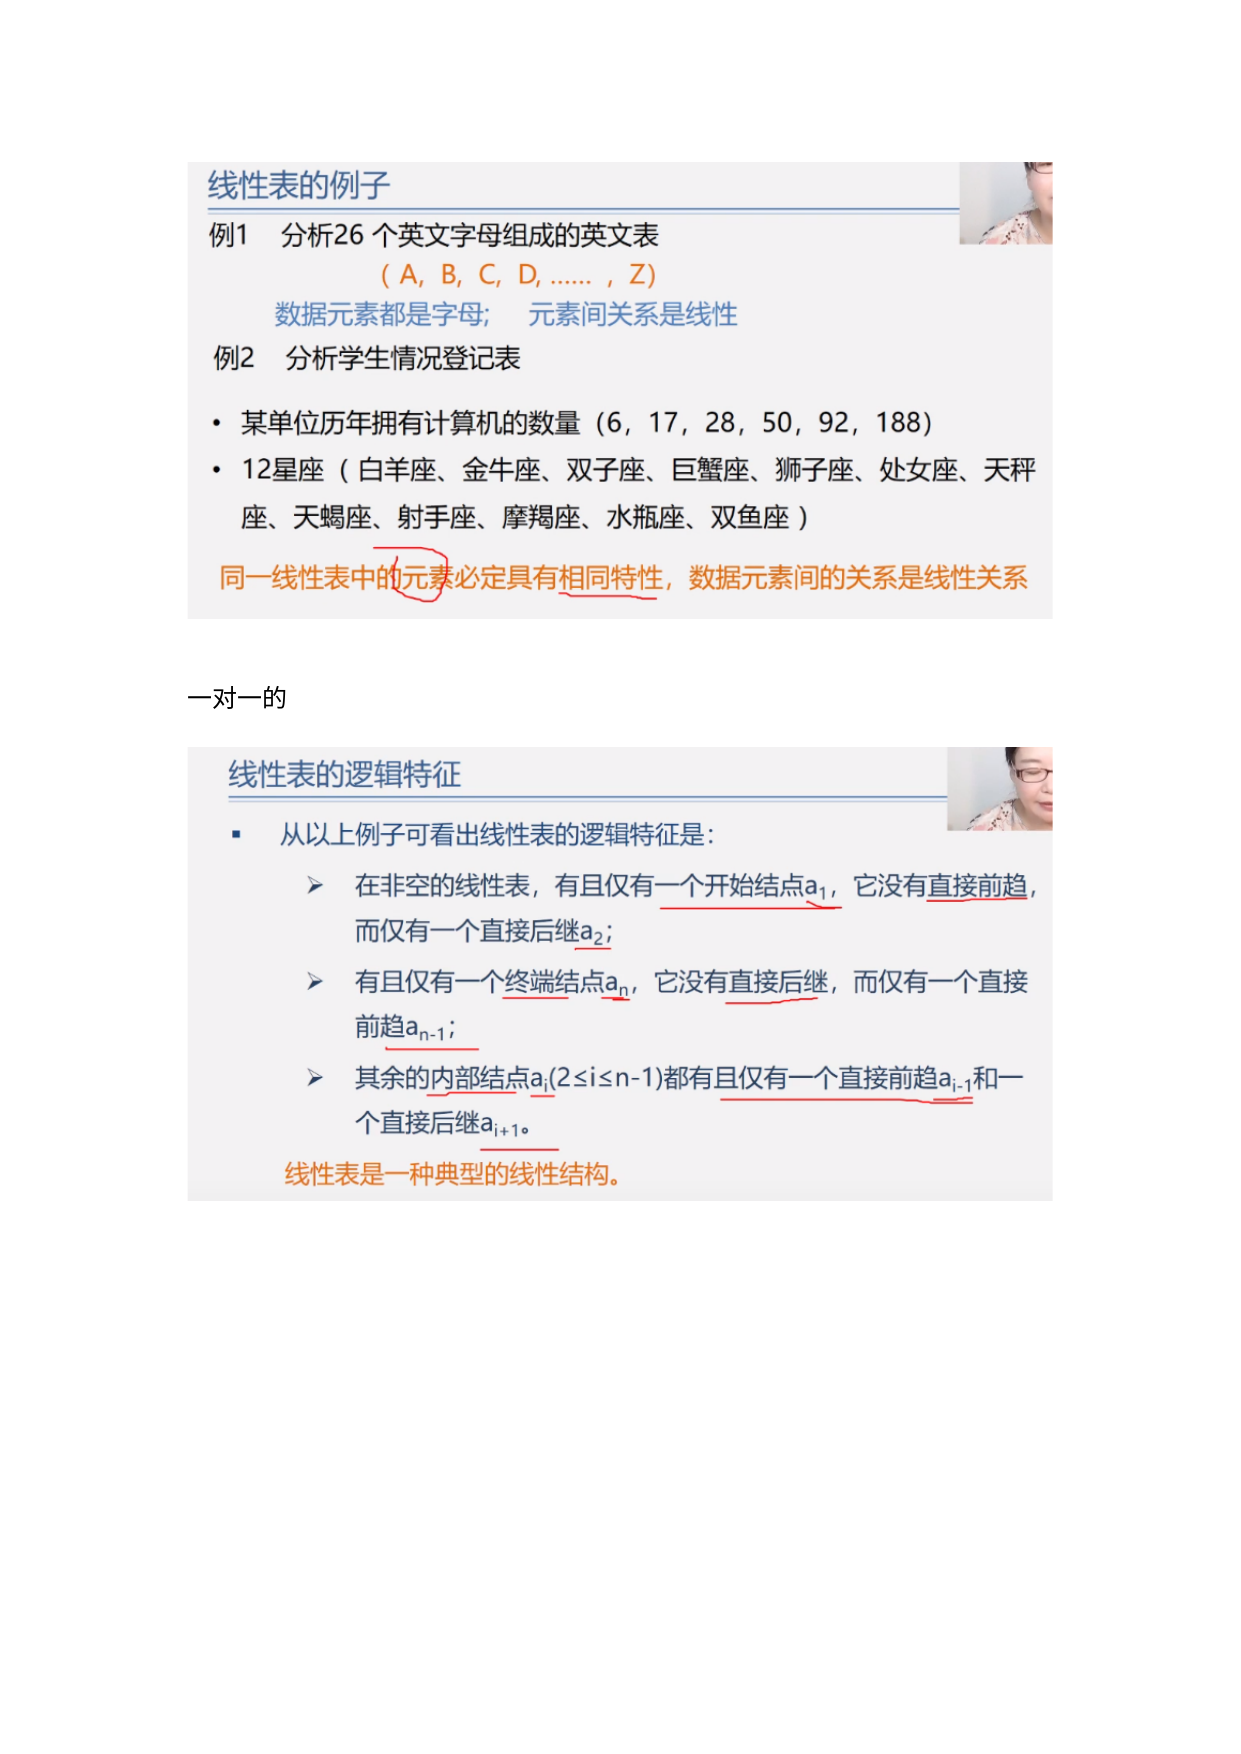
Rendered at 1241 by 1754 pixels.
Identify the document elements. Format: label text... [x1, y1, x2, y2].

picture [187, 747, 1053, 1201]
picture [187, 162, 1053, 619]
text 一对一的 [187, 664, 1053, 729]
